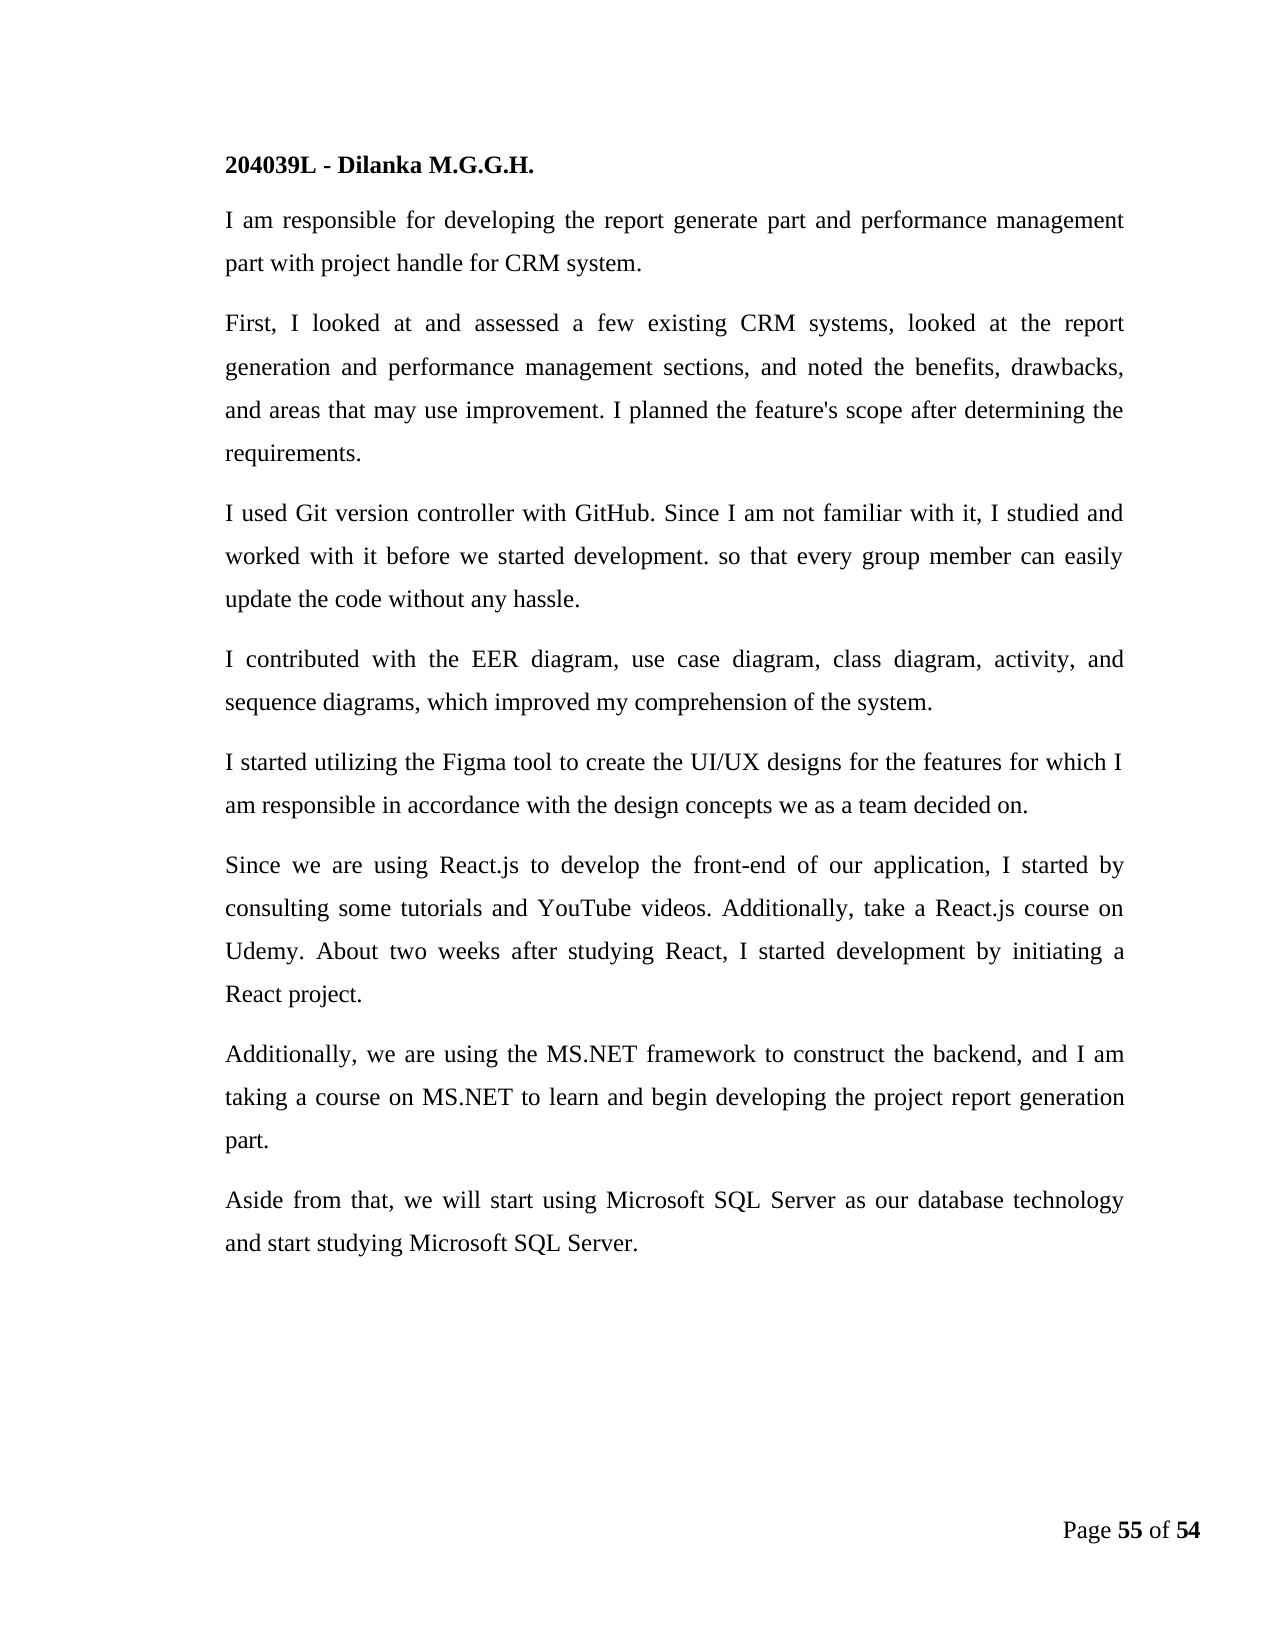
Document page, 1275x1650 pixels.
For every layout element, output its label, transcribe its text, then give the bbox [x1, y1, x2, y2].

text Since we are using React.js to develop the front-end of our application, I started by consulting some tutorials and YouTube videos. Additionally, take a React.js course on Udemy. About two weeks after studying React, I started development by initiating a React project. [225, 850, 1125, 1008]
text First, I looked at and assessed a few existing CRM systems, looked at the report generation and performance management sections, and noted the benefits, drawbacks, and areas that may use improvement. I planned the feature's scope after determining the requirements. [225, 308, 1125, 467]
text Aside from that, we will start using Microsoft SQL Server as our database technology and start studying Microsoft SQL Server. [225, 1185, 1125, 1257]
subtitle 204039L - Dilanka M.G.G.H. [225, 150, 1167, 179]
text I contributed with the EER diagram, use case diagram, class diagram, activity, and sequence diagrams, which improved my comprehension of the system. [225, 644, 1125, 716]
text I am responsible for developing the report generate part and performance management part with project handle for CRM system. [225, 205, 1125, 277]
text I used Git version controller with GitHub. Since I am not familiar with it, I studied and worked with it before we started development. so that every group member can easily update the code without any hassle. [225, 498, 1125, 613]
text I started utilizing the Figma tool to create the UI/UX designs for the features for which I am responsible in accordance with the design concepts we as a team decided on. [225, 747, 1124, 818]
text Additionally, we are using the MS.NET framework to construct the backend, and I am taking a course on MS.NET to learn and begin developing the project report generation part. [225, 1039, 1125, 1154]
